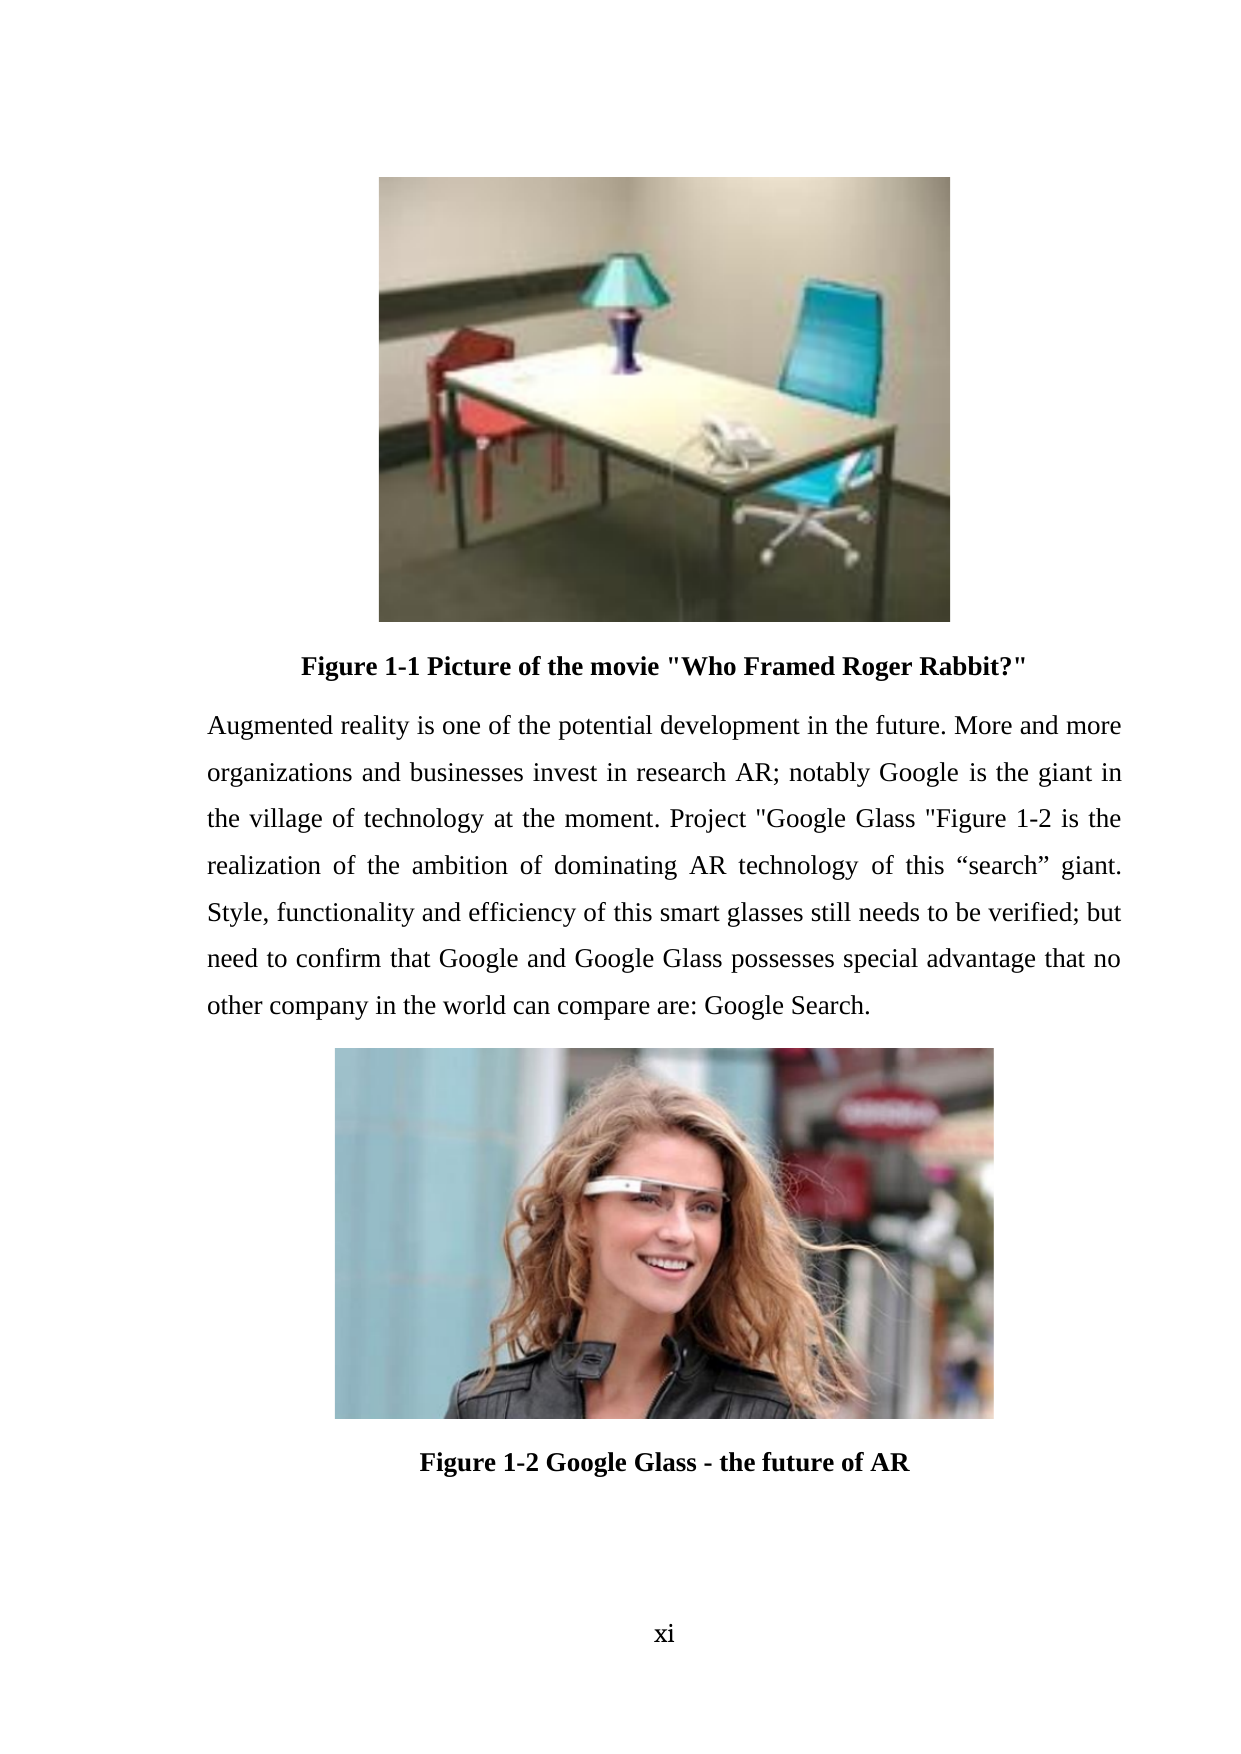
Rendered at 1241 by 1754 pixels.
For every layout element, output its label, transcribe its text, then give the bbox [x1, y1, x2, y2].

picture [334, 1048, 995, 1419]
text Augmented reality is one of the potential development in the future. More and more organizations and businesses invest in research AR; notably Google is the giant in the village of technology at the moment. Project "Google Glass "Figure 1-2 is the realization of the ambition of dominating AR technology of this “search” giant. Style, functionality and efficiency of this smart glasses still needs to be verified; but need to confirm that Google and Google Glass possesses special advantage that no other company in the world can compare are: Google Search. [207, 709, 1122, 1020]
text Figure 1-1 Picture of the movie "Who Framed Roger Rabbit?" [207, 650, 1122, 681]
text Figure 1-2 Google Glass - the future of AR [207, 1447, 1122, 1478]
picture [378, 177, 951, 622]
